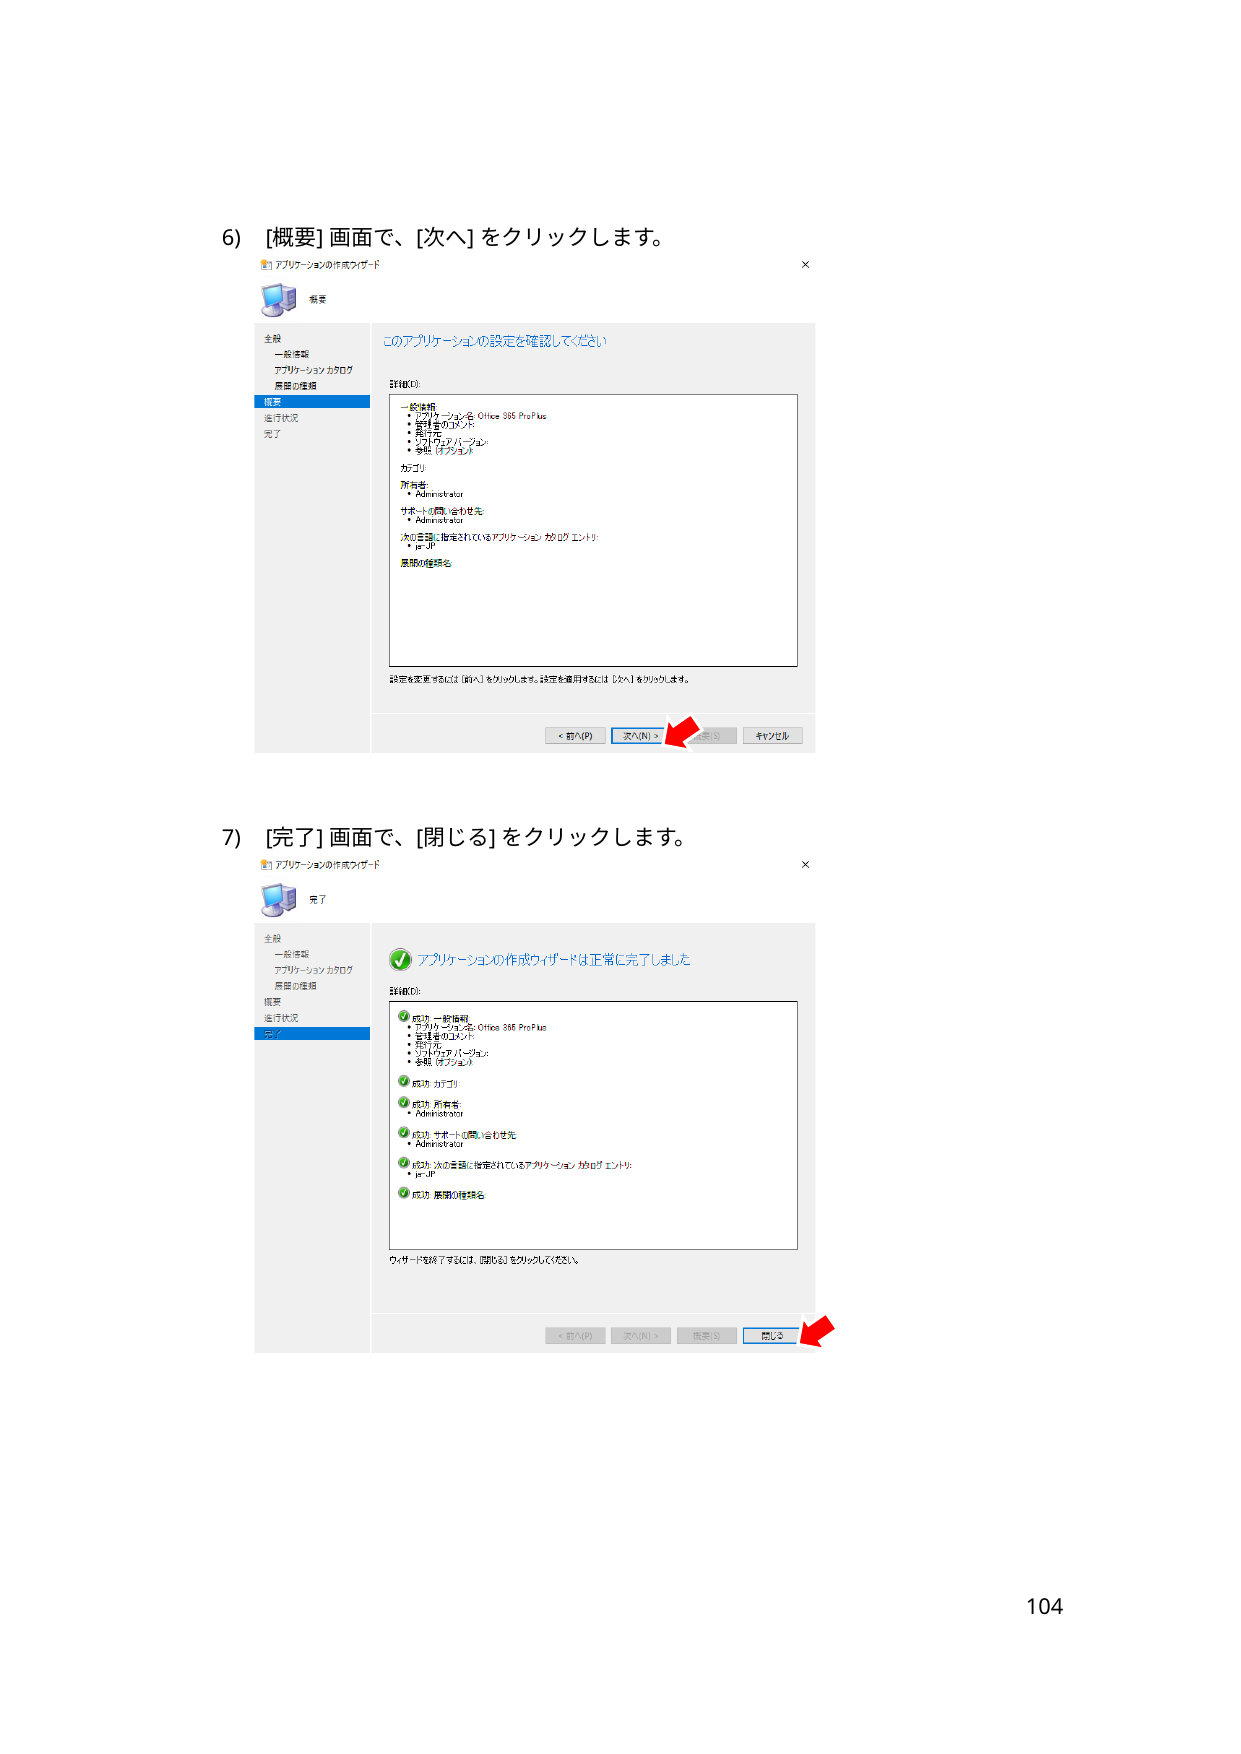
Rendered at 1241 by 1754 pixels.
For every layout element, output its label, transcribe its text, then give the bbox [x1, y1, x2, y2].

picture [254, 254, 816, 753]
list [完了] 画面で、[閉じる] をクリックします。 [222, 817, 1063, 854]
picture [254, 854, 816, 1353]
list [概要] 画面で、[次へ] をクリックします。 [222, 217, 1063, 254]
